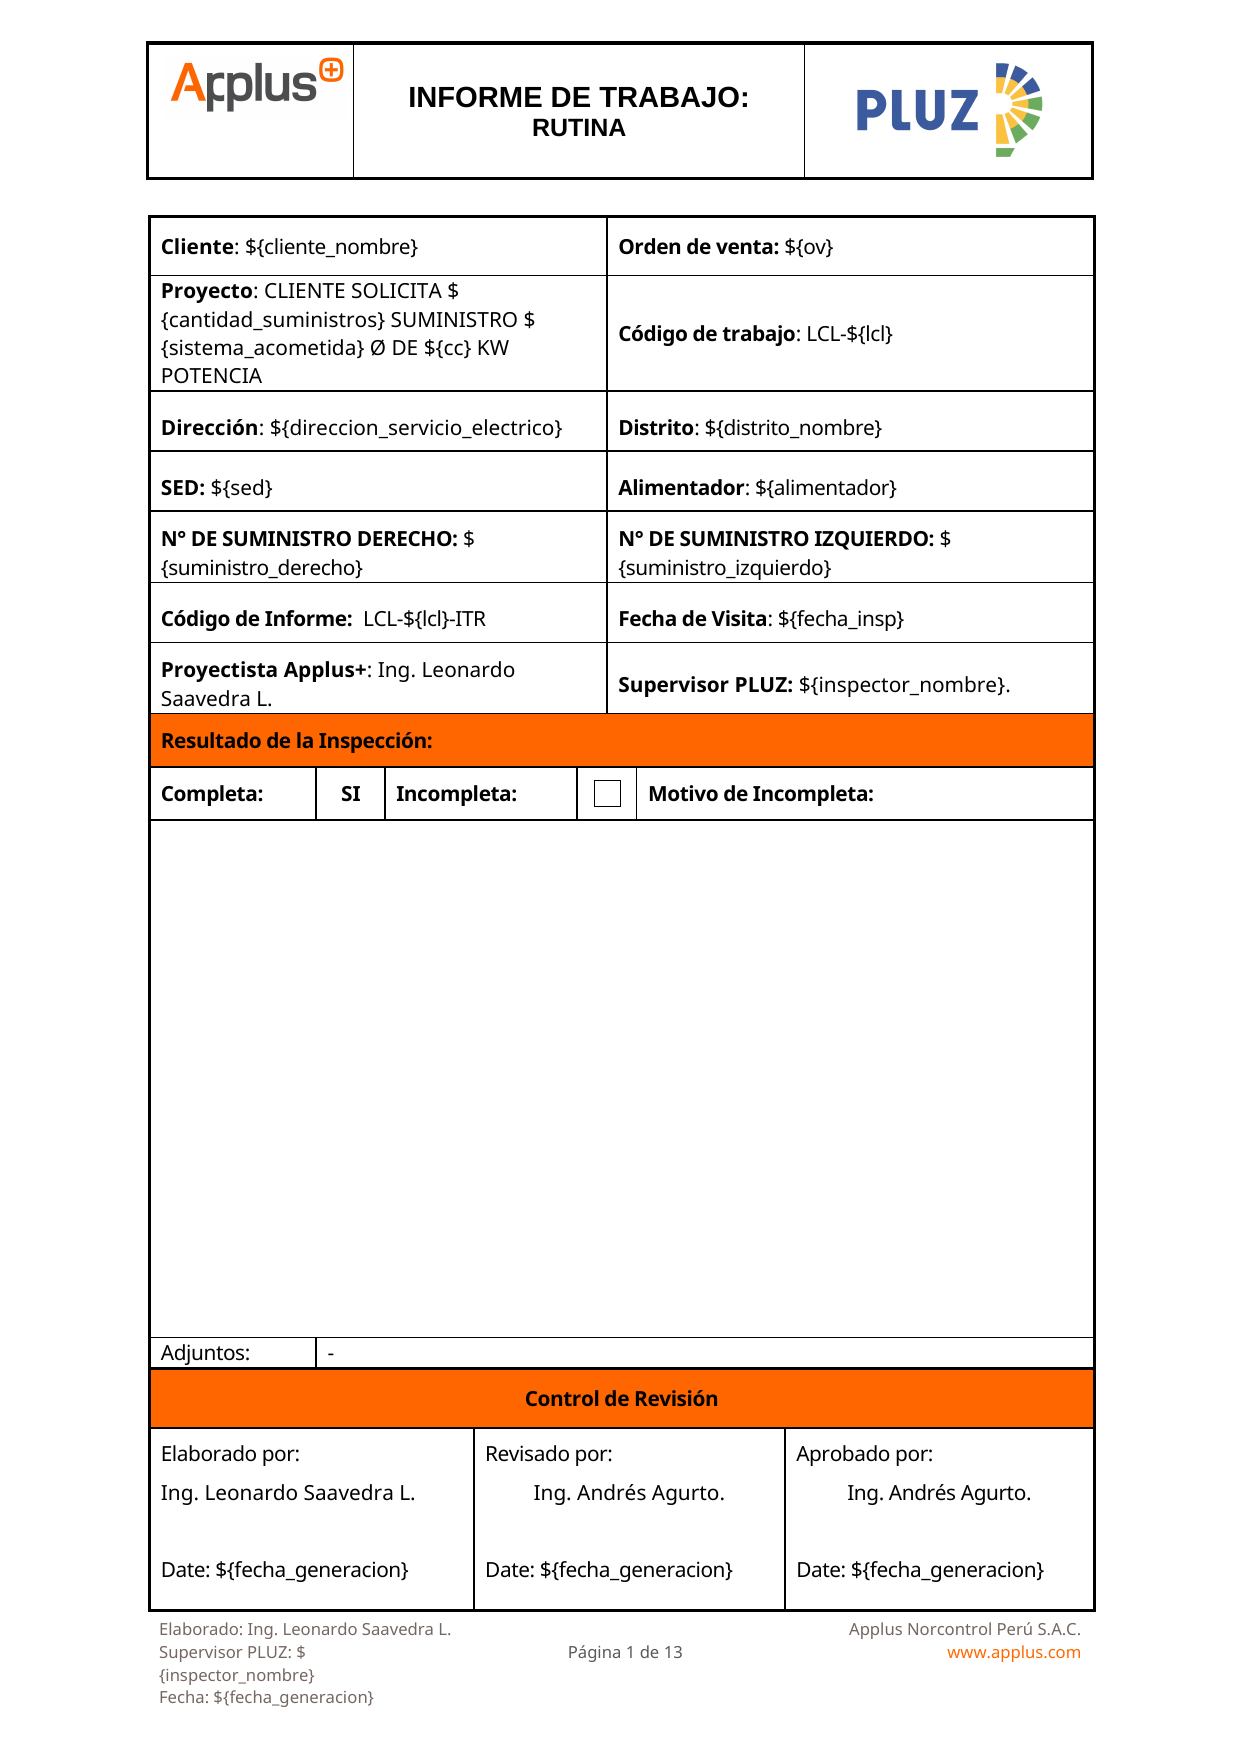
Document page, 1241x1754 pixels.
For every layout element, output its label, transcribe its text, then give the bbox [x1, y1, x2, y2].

picture [847, 50, 1050, 165]
table_cell Date: ${fecha_generacion} [786, 1545, 1093, 1609]
table_cell Supervisor PLUZ: ${inspector_nombre}. [608, 643, 1093, 712]
table_cell Resultado de la Inspección: [151, 714, 1093, 766]
table_cell Código de Informe: LCL-${lcl}-ITR [151, 583, 606, 642]
table_cell SI [317, 768, 384, 819]
table_cell Código de trabajo: LCL-${lcl} [608, 276, 1093, 390]
table_cell - [317, 1338, 1093, 1367]
table_cell Alimentador: ${alimentador} [608, 452, 1093, 510]
table_cell N° DE SUMINISTRO IZQUIERDO: ${suministro_izquierdo} [608, 512, 1093, 581]
table_cell SED: ${sed} [151, 452, 606, 510]
table_cell Incompleta: [386, 768, 576, 819]
table_cell Dirección: ${direccion_servicio_electrico} [151, 392, 606, 450]
table_cell [151, 821, 1093, 1337]
table_cell [578, 768, 636, 819]
table_cell Date: ${fecha_generacion} [151, 1545, 473, 1609]
table_cell Proyectista Applus+: Ing. Leonardo Saavedra L. [151, 643, 606, 712]
table_cell Completa: [151, 768, 315, 819]
table_cell Motivo de Incompleta: [637, 768, 1093, 819]
table_cell Proyecto: CLIENTE SOLICITA ${cantidad_suministros} SUMINISTRO ${sistema_acometida} Ø DE ${cc} KW POTENCIA [151, 276, 606, 390]
table_cell Distrito: ${distrito_nombre} [608, 392, 1093, 450]
table_cell Revisado por: Ing. Andrés Agurto. [475, 1429, 784, 1545]
table_cell Elaborado por: Ing. Leonardo Saavedra L. [151, 1429, 473, 1545]
table_header Orden de venta: ${ov} [608, 218, 1093, 275]
picture [165, 55, 348, 120]
table_header Cliente: ${cliente_nombre} [151, 218, 606, 275]
table_cell Date: ${fecha_generacion} [475, 1545, 784, 1609]
table_cell N° DE SUMINISTRO DERECHO: ${suministro_derecho} [151, 512, 606, 581]
table_cell Fecha de Visita: ${fecha_insp} [608, 583, 1093, 642]
table_cell Adjuntos: [151, 1338, 315, 1367]
table_cell Control de Revisión [151, 1370, 1093, 1427]
table_cell Aprobado por: Ing. Andrés Agurto. [786, 1429, 1093, 1545]
